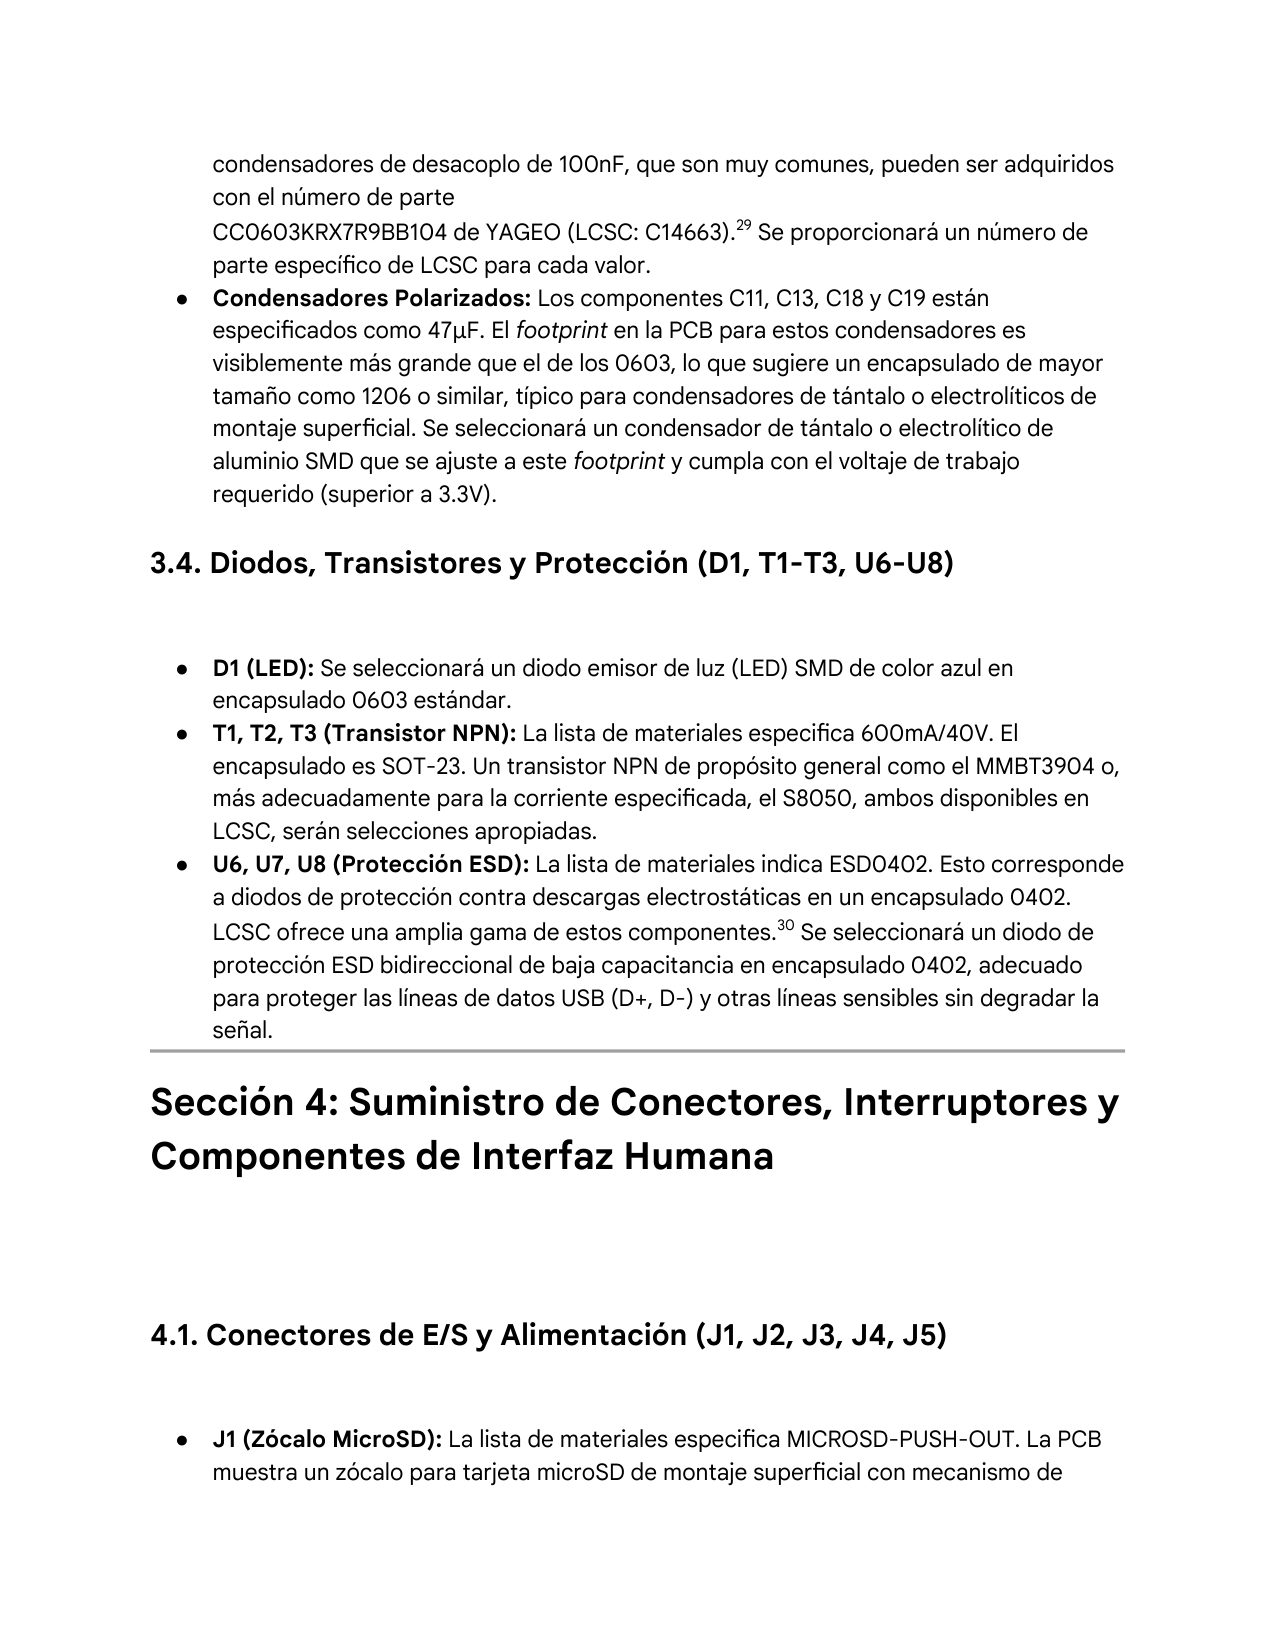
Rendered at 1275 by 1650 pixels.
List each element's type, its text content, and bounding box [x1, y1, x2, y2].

list U6, U7, U8 (Protección ESD): La lista de materiales indica ESD0402. Esto corresponde a diodos de protección contra descargas electrostáticas en un encapsulado 0402. LCSC ofrece una amplia gama de estos componentes.30 Se seleccionará un diodo de protección ESD bidireccional de baja capacitancia en encapsulado 0402, adecuado para proteger las líneas de datos USB (D+, D-) y otras líneas sensibles sin degradar la señal. [175, 850, 1125, 1045]
subtitle Sección 4: Suministro de Conectores, Interruptores y Componentes de Interfaz Humana [150, 1079, 1125, 1180]
list T1, T2, T3 (Transistor NPN): La lista de materiales especifica 600mA/40V. El encapsulado es SOT-23. Un transistor NPN de propósito general como el MMBT3904 o, más adecuadamente para la corriente especificada, el S8050, ambos disponibles en LCSC, serán selecciones apropiadas. [175, 719, 1125, 846]
subtitle 4.1. Conectores de E/S y Alimentación (J1, J2, J3, J4, J5) [150, 1317, 1125, 1353]
list D1 (LED): Se seleccionará un diodo emisor de luz (LED) SMD de color azul en encapsulado 0603 estándar. [175, 654, 1125, 715]
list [175, 150, 1125, 280]
list Condensadores Polarizados: Los componentes C11, C13, C18 y C19 están especificados como 47µF. El footprint en la PCB para estos condensadores es visiblemente más grande que el de los 0603, lo que sugiere un encapsulado de mayor tamaño como 1206 o similar, típico para condensadores de tántalo o electrolíticos de montaje superficial. Se seleccionará un condensador de tántalo o electrolítico de aluminio SMD que se ajuste a este footprint y cumpla con el voltaje de trabajo requerido (superior a 3.3V). [175, 284, 1125, 509]
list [175, 1425, 1125, 1487]
subtitle 3.4. Diodos, Transistores y Protección (D1, T1-T3, U6-U8) [150, 546, 1125, 582]
